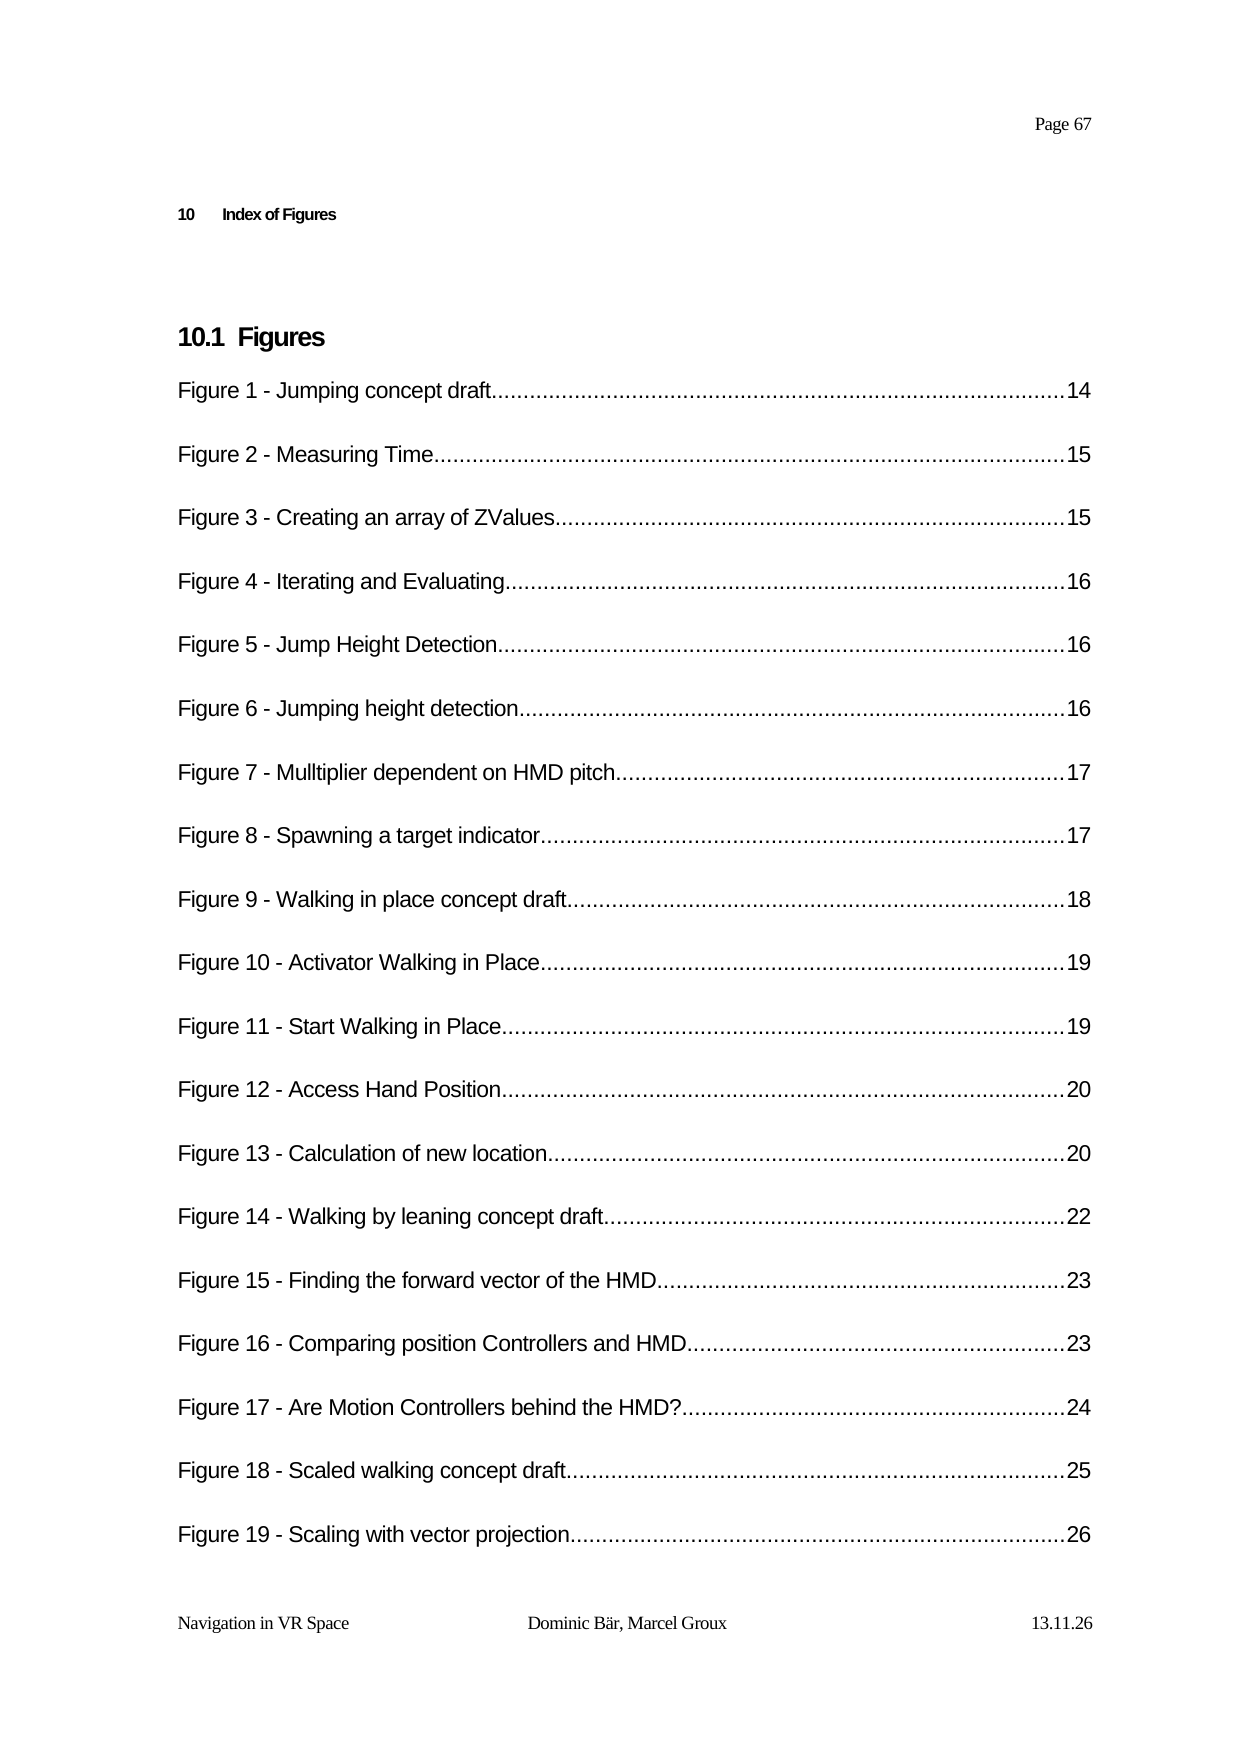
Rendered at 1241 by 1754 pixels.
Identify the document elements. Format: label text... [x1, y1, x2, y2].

text Figure 10 - Activator Walking in Place 19 [177, 949, 1092, 976]
text Figure 12 - Access Hand Position 20 [177, 1076, 1092, 1103]
subtitle Figures [177, 321, 1092, 352]
text Figure 19 - Scaling with vector projection 26 [177, 1521, 1092, 1547]
text Figure 1 - Jumping concept draft 14 [177, 377, 1092, 404]
text Figure 8 - Spawning a target indicator 17 [177, 822, 1092, 848]
subtitle Index of Figures [171, 199, 1092, 244]
text Figure 4 - Iterating and Evaluating 16 [177, 568, 1092, 594]
text Figure 16 - Comparing position Controllers and HMD 23 [177, 1330, 1092, 1357]
text Figure 17 - Are Motion Controllers behind the HMD? 24 [177, 1394, 1092, 1420]
text Figure 18 - Scaled walking concept draft 25 [177, 1457, 1092, 1484]
text Figure 5 - Jump Height Detection 16 [177, 631, 1092, 658]
text Figure 6 - Jumping height detection 16 [177, 695, 1092, 721]
text Figure 14 - Walking by leaning concept draft 22 [177, 1203, 1092, 1230]
text Figure 13 - Calculation of new location 20 [177, 1140, 1092, 1166]
text Figure 15 - Finding the forward vector of the HMD 23 [177, 1267, 1092, 1293]
text Figure 7 - Mulltiplier dependent on HMD pitch 17 [177, 758, 1092, 785]
text Figure 11 - Start Walking in Place 19 [177, 1013, 1092, 1039]
text Figure 2 - Measuring Time 15 [177, 441, 1092, 467]
text Figure 9 - Walking in place concept draft 18 [177, 886, 1092, 912]
text Figure 3 - Creating an array of ZValues 15 [177, 504, 1092, 531]
